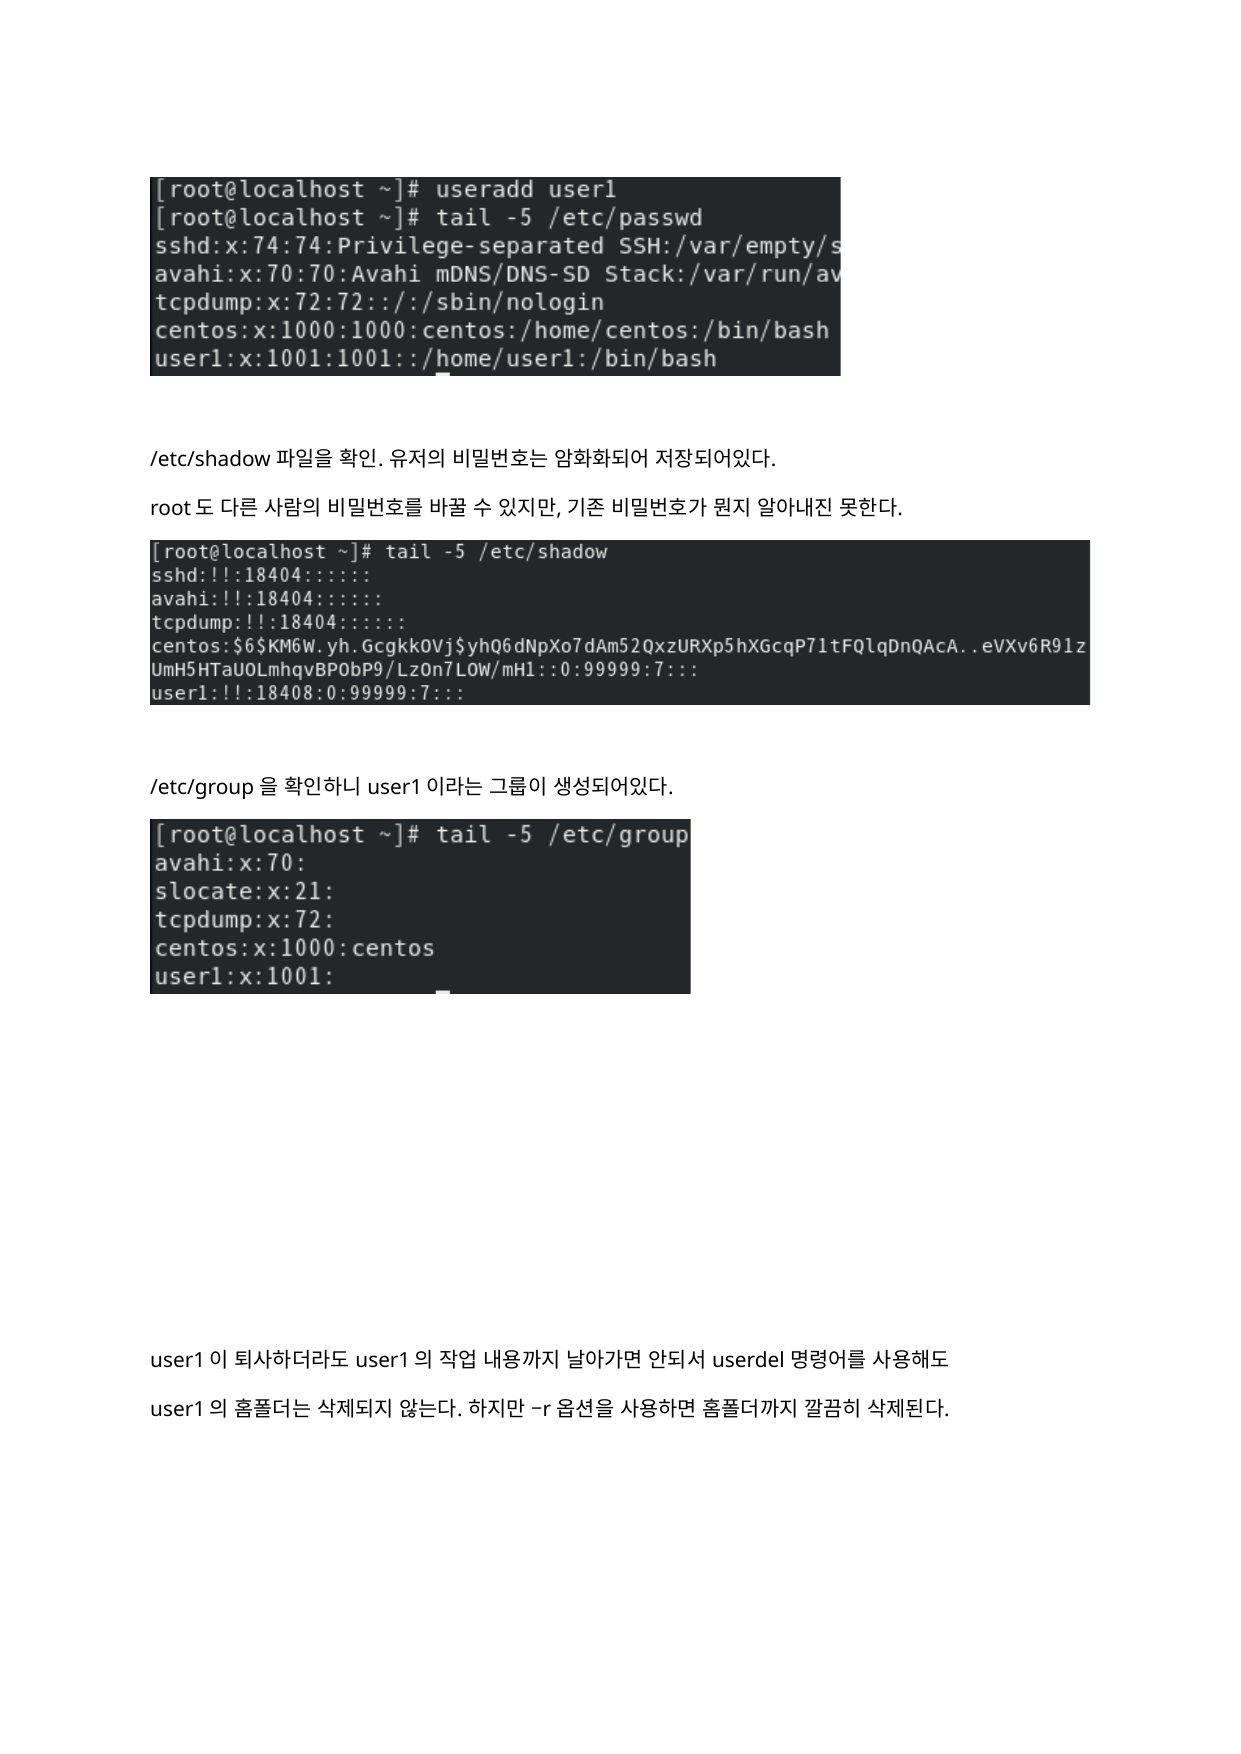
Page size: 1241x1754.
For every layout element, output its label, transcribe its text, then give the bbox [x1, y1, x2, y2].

text root도 다른 사람의 비밀번호를 바꿀 수 있지만, 기존 비밀번호가 뭔지 알아내진 못한다. [150, 491, 1090, 521]
text user1의 홈폴더는 삭제되지 않는다. 하지만 –r 옵션을 사용하면 홈폴더까지 깔끔히 삭제된다. [150, 1392, 1090, 1423]
picture [150, 540, 1091, 705]
text user1이 퇴사하더라도 user1의 작업 내용까지 날아가면 안되서 userdel 명령어를 사용해도 [150, 1343, 1090, 1373]
picture [150, 819, 691, 994]
text /etc/group 을 확인하니 user1이라는 그룹이 생성되어있다. [150, 770, 1090, 801]
text /etc/shadow 파일을 확인. 유저의 비밀번호는 암화화되어 저장되어있다. [150, 442, 1090, 472]
picture [150, 177, 841, 376]
